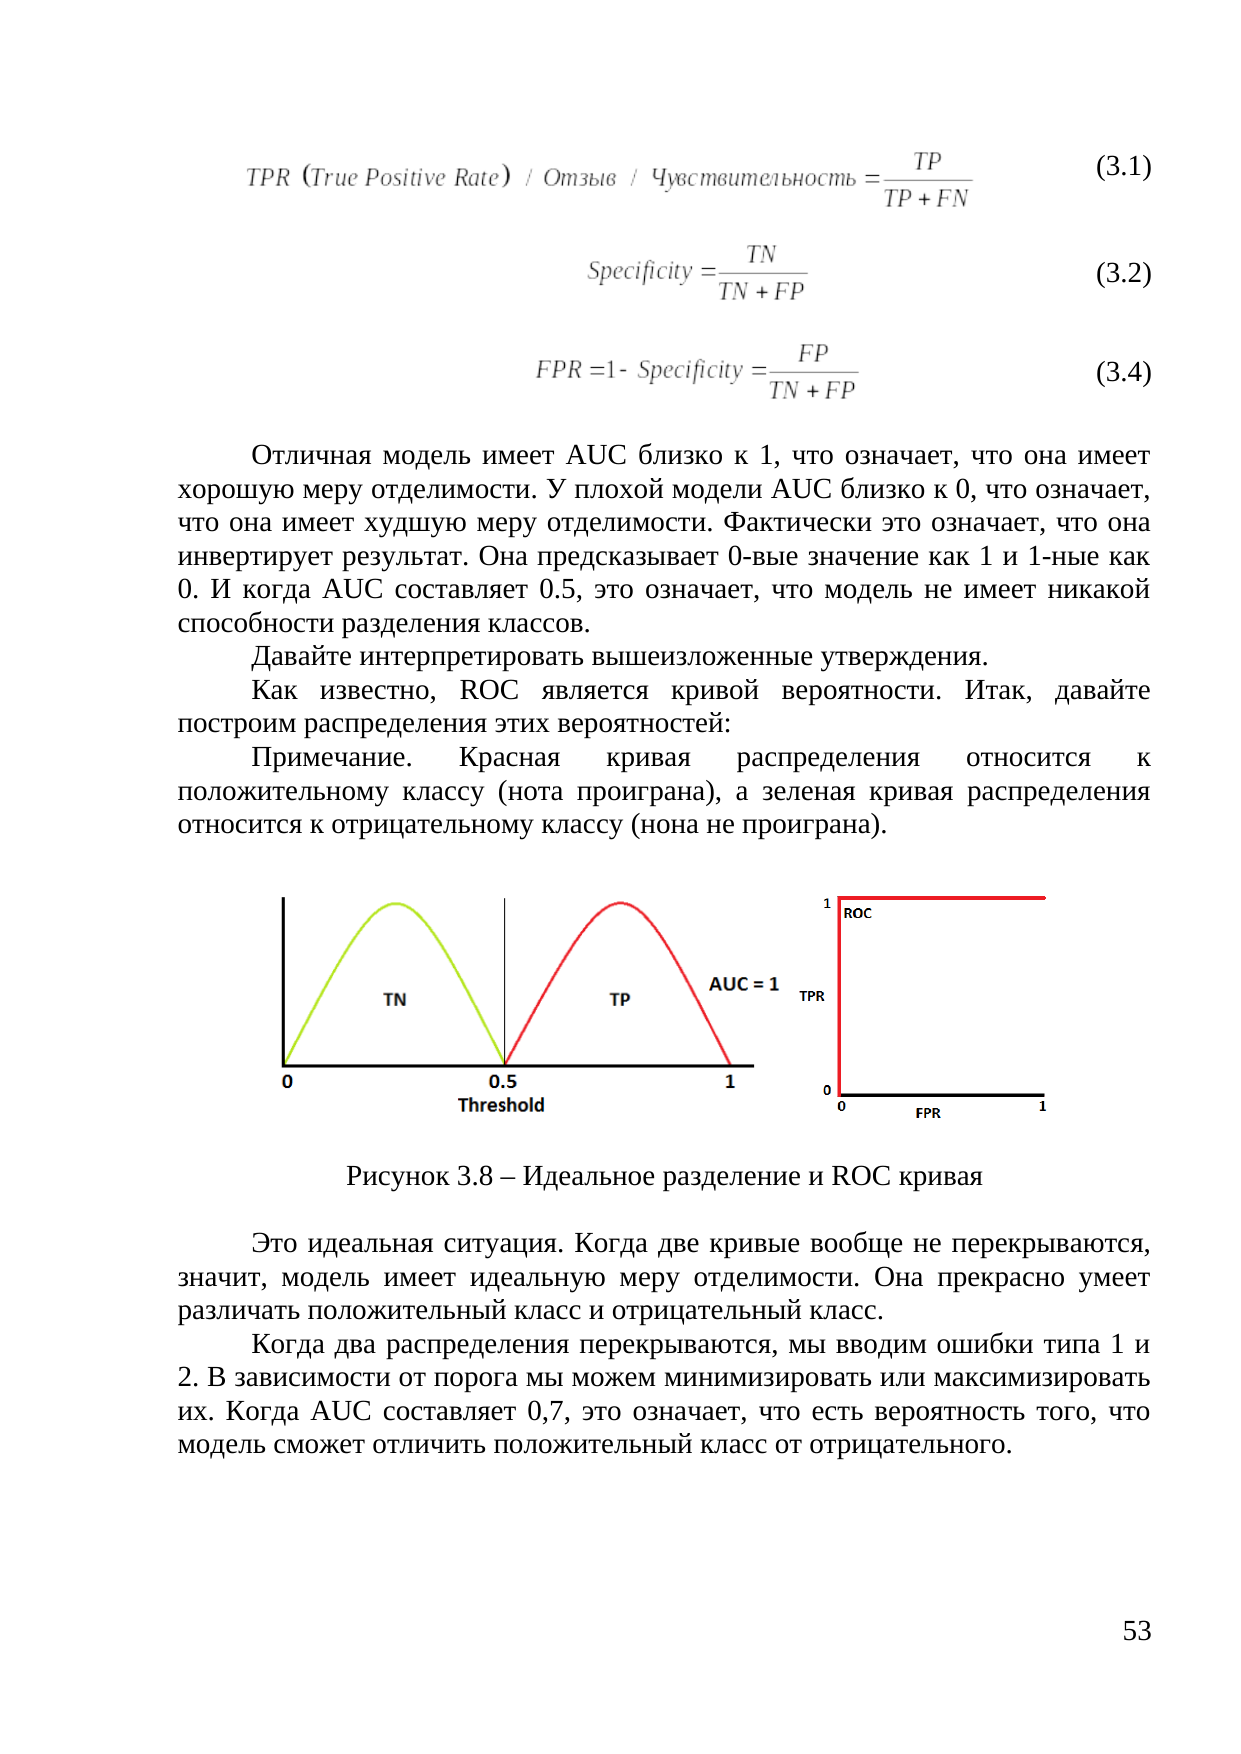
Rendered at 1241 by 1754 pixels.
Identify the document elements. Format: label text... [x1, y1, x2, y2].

table_header [177, 338, 1043, 404]
table_header (3.1) [1043, 118, 1152, 211]
table_header (3.2) [1043, 240, 1152, 305]
table_header (3.4) [1043, 338, 1152, 404]
text Это идеальная ситуация. Когда две кривые вообще не перекрываются, значит, модель имеет идеальную меру отделимости. Она прекрасно умеет различать положительный класс и отрицательный класс. [177, 1225, 1152, 1326]
text Когда два распределения перекрываются, мы вводим ошибки типа 1 и 2. В зависимости от порога мы можем минимизировать или максимизировать их. Когда AUC составляет 0,7, это означает, что есть вероятность того, что модель сможет отличить положительный класс от отрицательного. [177, 1326, 1152, 1460]
text Давайте интерпретировать вышеизложенные утверждения. [177, 638, 1152, 672]
picture [251, 873, 1067, 1125]
text Отличная модель имеет AUC близко к 1, что означает, что она имеет хорошую меру отделимости. У плохой модели AUC близко к 0, что означает, что она имеет худшую меру отделимости. Фактически это означает, что она инвертирует результат. Она предсказывает 0-вые значение как 1 и 1-ные как 0. И когда AUC составляет 0.5, это означает, что модель не имеет никакой способности разделения классов. [177, 437, 1152, 638]
text Как известно, ROC является кривой вероятности. Итак, давайте построим распределения этих вероятностей: [177, 672, 1152, 739]
table_header [177, 240, 1043, 305]
text Рисунок 3.8 – Идеальное разделение и ROC кривая [177, 1158, 1152, 1192]
table_header [177, 118, 1043, 211]
text Примечание. Красная кривая распределения относится к положительному классу (нота проиграна), а зеленая кривая распределения относится к отрицательному классу (нона не проиграна). [177, 739, 1152, 840]
